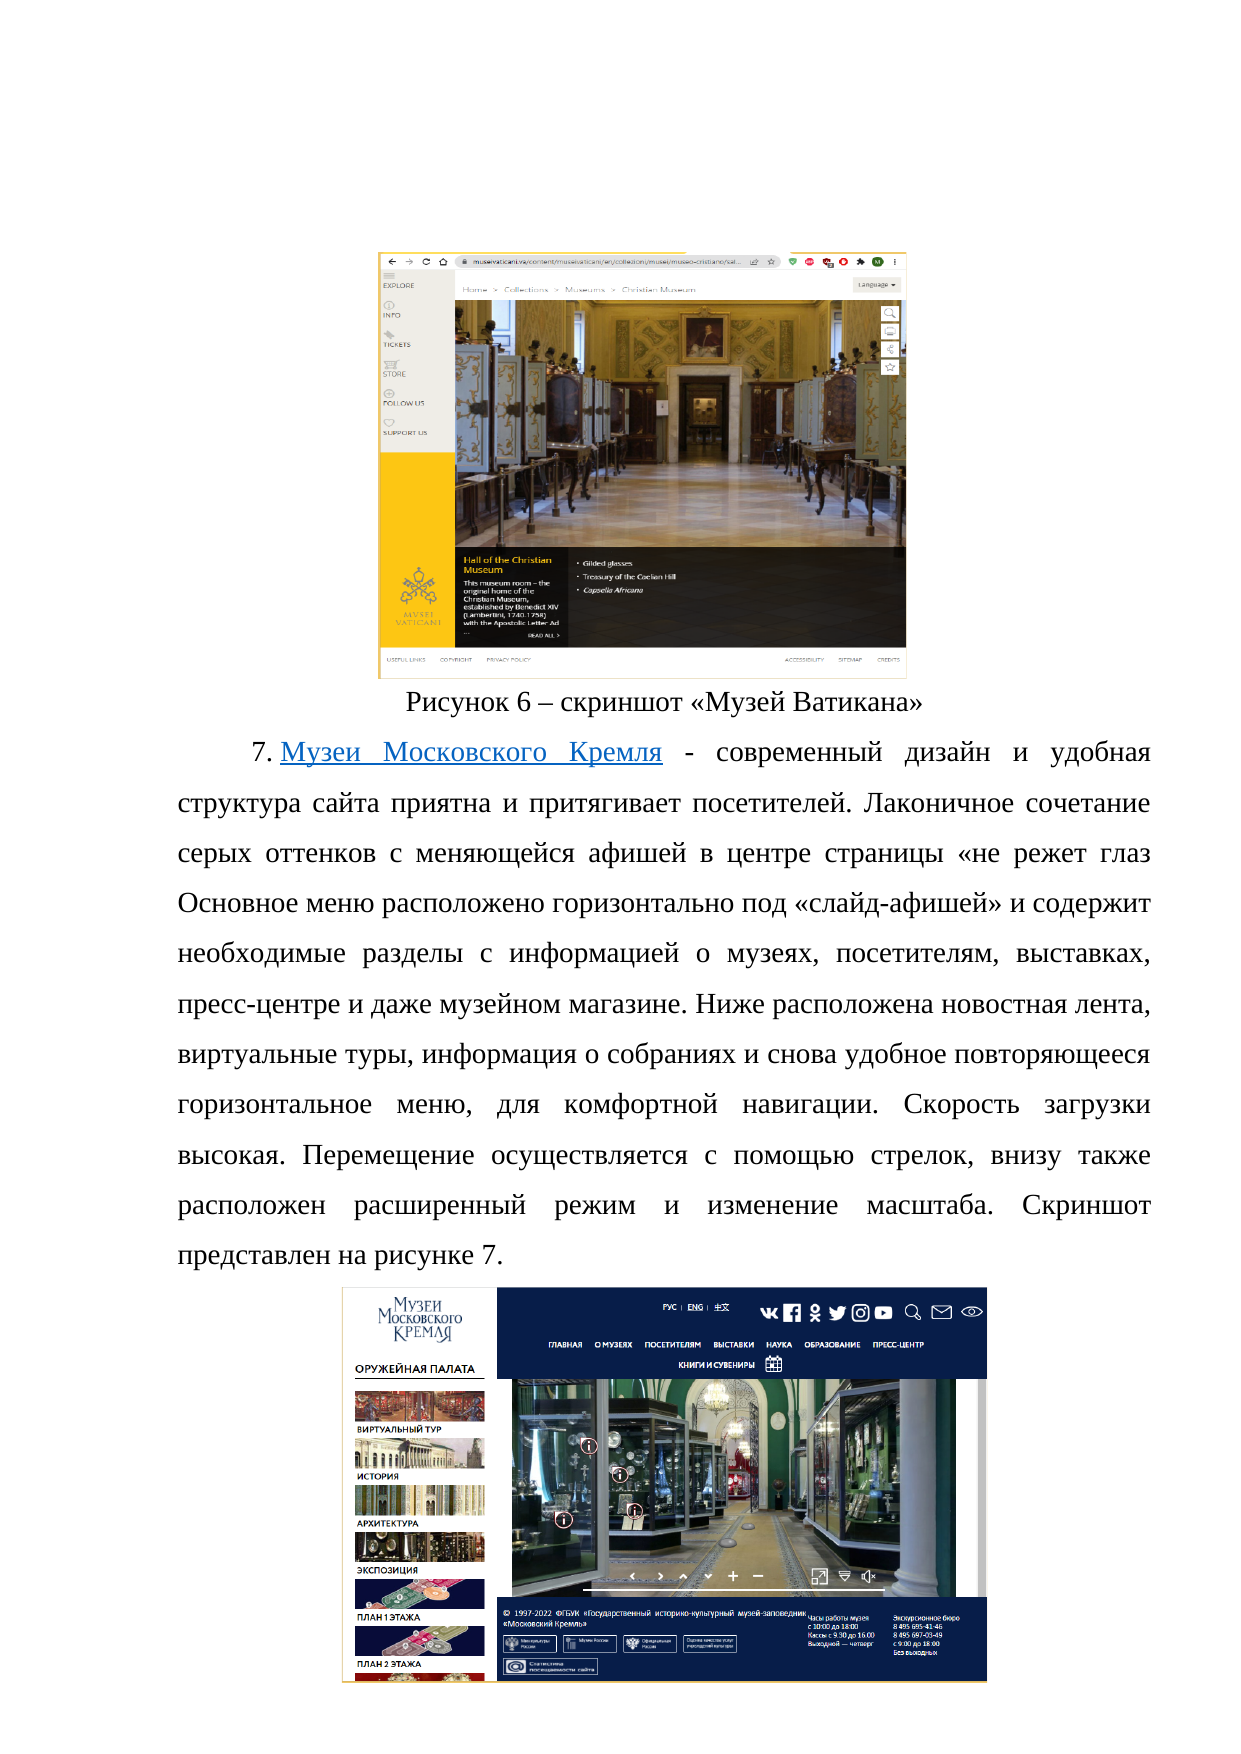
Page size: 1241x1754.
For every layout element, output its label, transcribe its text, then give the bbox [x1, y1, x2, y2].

list Музеи Московского Кремля - современный дизайн и удобная структура сайта приятна и притягивает посетителей. Лаконичное сочетание серых оттенков с меняющейся афишей в центре страницы «не режет глаз Основное меню расположено горизонтально под «слайд-афишей» и содержит необходимые разделы с информацией о музеях, посетителям, выставках, пресс-центре и даже музейном магазине. Ниже расположена новостная лента, виртуальные туры, информация о собраниях и снова удобное повторяющееся горизонтальное меню, для комфортной навигации. Скорость загрузки высокая. Перемещение осуществляется с помощью стрелок, внизу также расположен расширенный режим и изменение масштаба. Скриншот представлен на рисунке 7. [177, 734, 1152, 1271]
picture [341, 1287, 988, 1683]
picture [378, 252, 907, 679]
text Рисунок 6 – скриншот «Музей Ватикана» [177, 684, 1152, 718]
